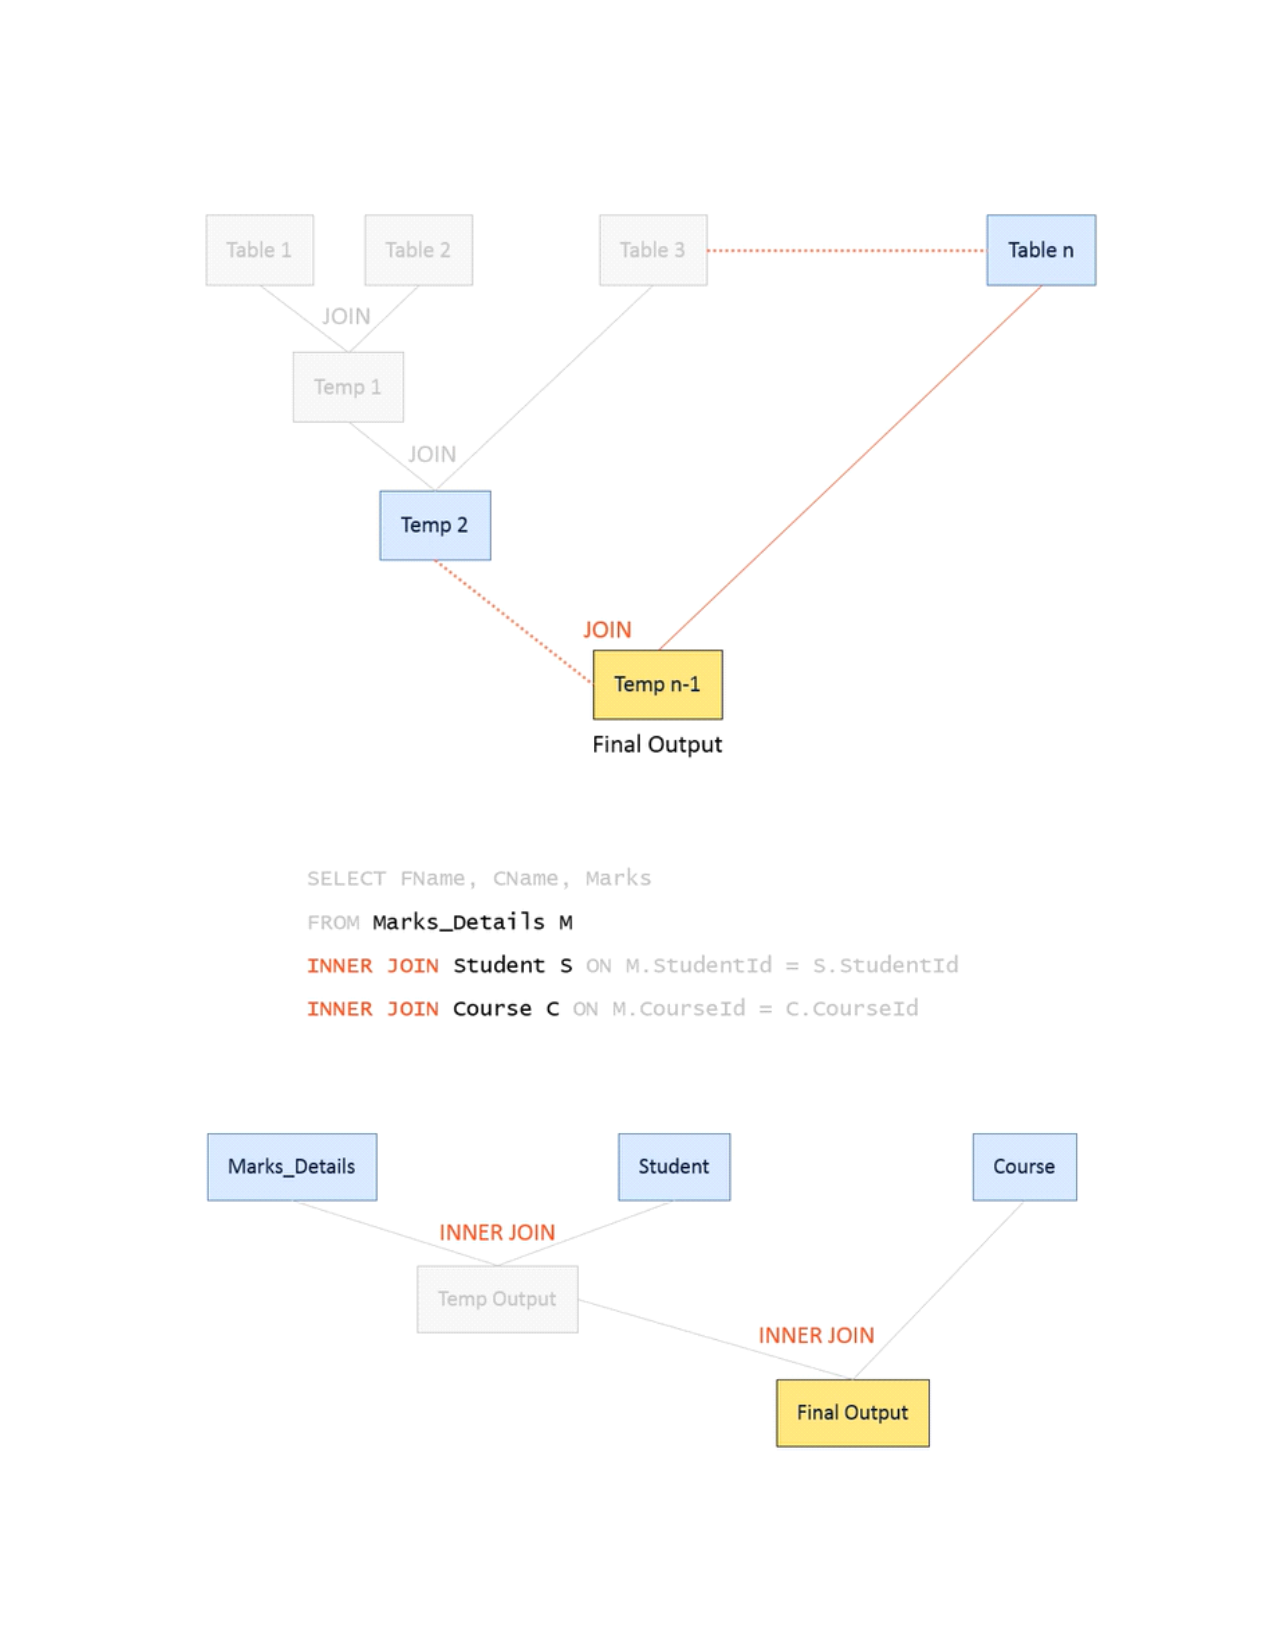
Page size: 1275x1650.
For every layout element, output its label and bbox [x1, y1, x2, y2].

picture [150, 851, 1110, 1456]
picture [150, 150, 1110, 768]
